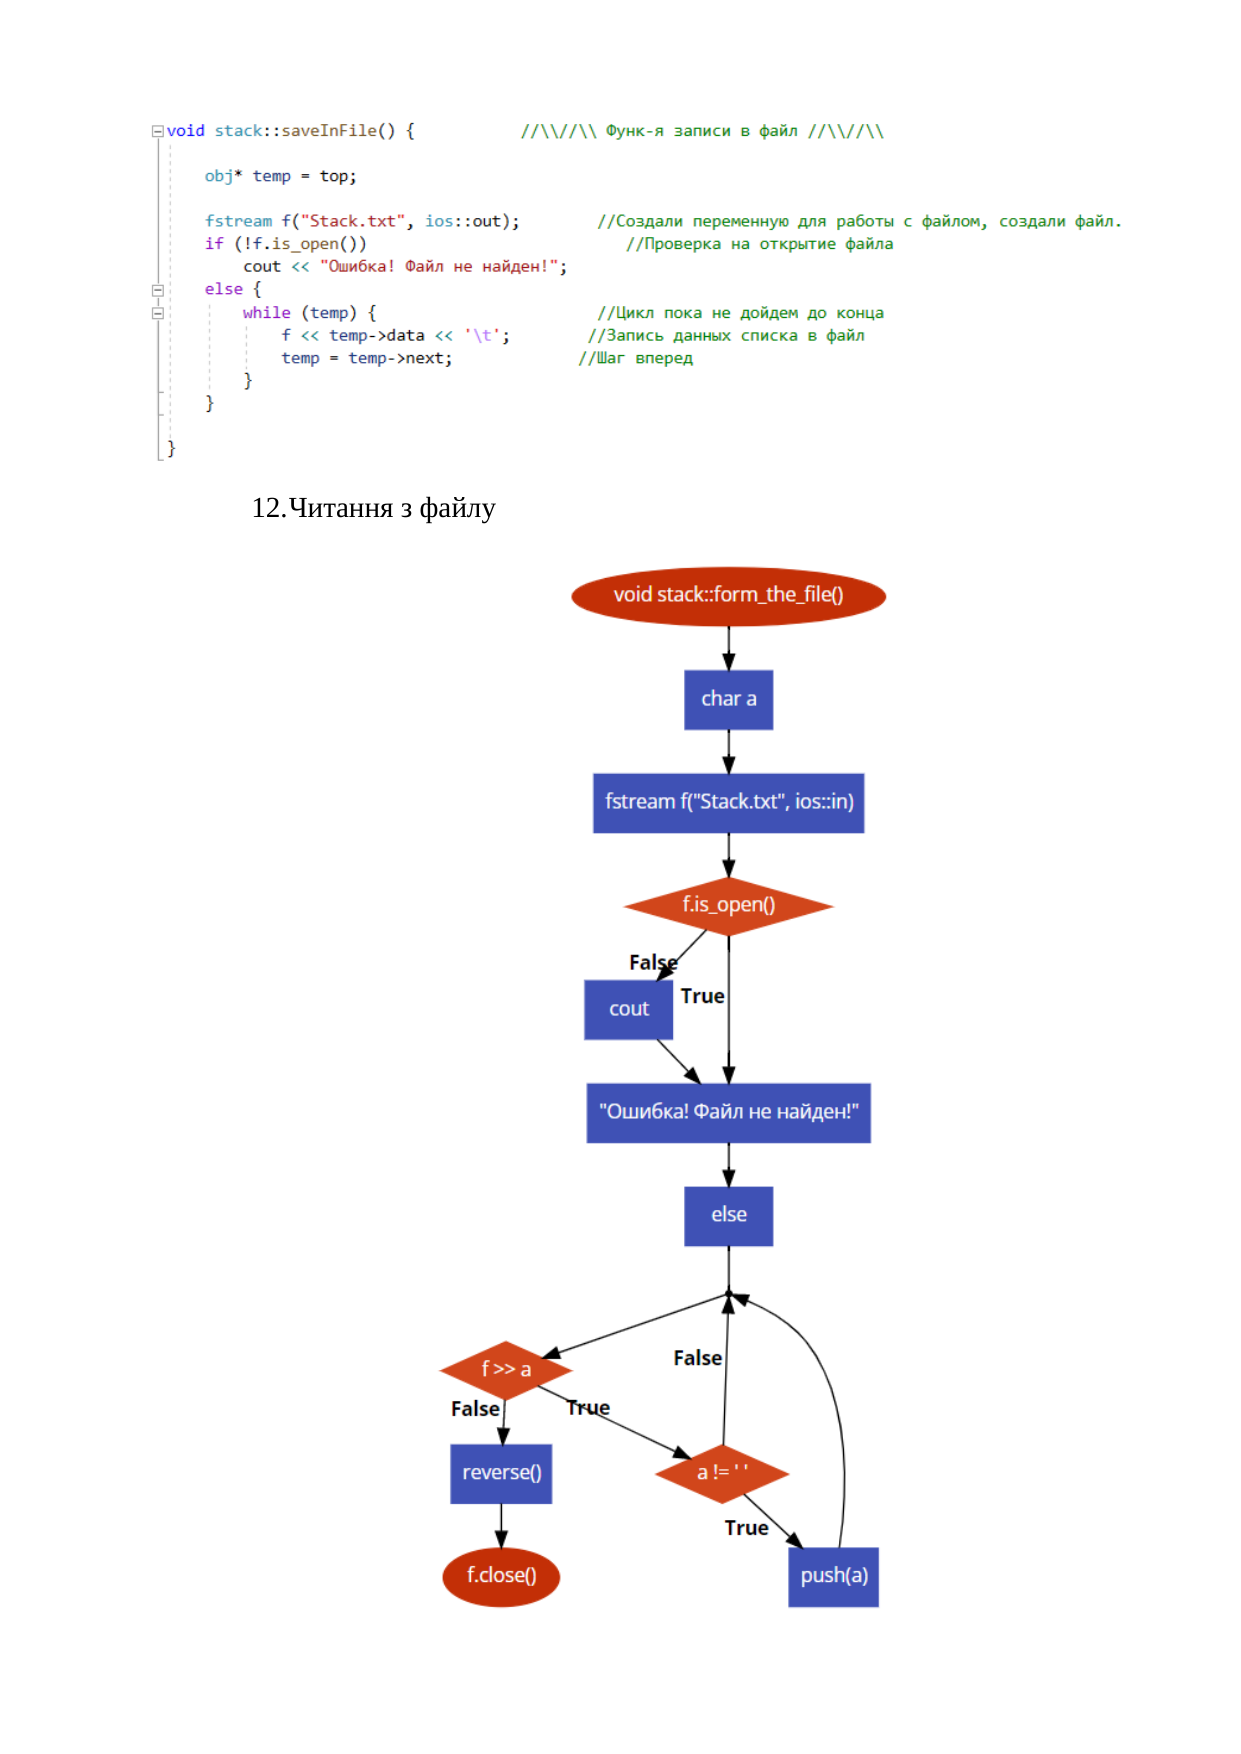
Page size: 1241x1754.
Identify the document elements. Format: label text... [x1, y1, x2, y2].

picture [142, 118, 1146, 482]
picture [422, 557, 907, 1614]
